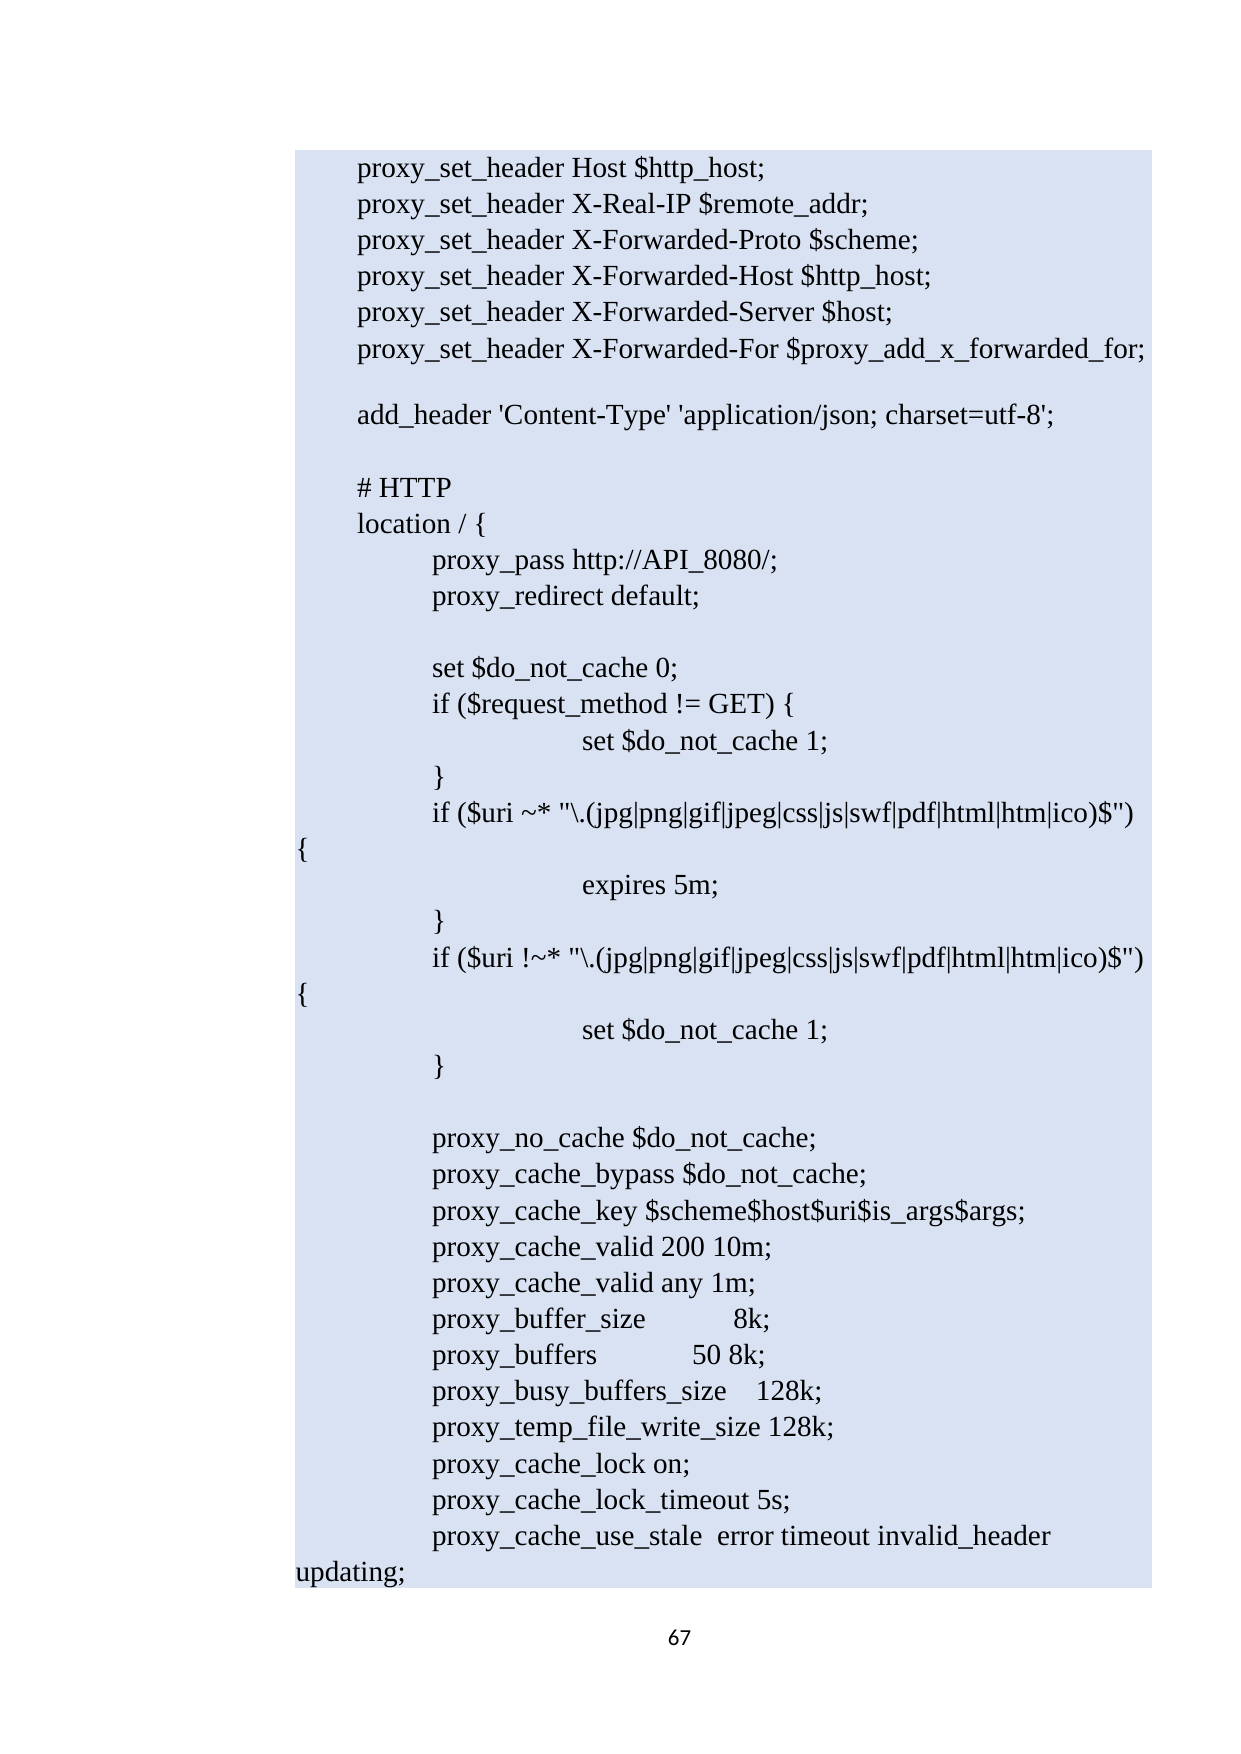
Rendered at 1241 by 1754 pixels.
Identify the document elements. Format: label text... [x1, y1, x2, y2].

text proxy_busy_buffers_size 128k; [295, 1373, 1152, 1407]
text expires 5m; [295, 867, 1152, 901]
text # HTTP [295, 470, 1152, 503]
text proxy_set_header X-Forwarded-Host $http_host; [295, 258, 1152, 292]
text set $do_not_cache 1; [295, 723, 1152, 756]
text proxy_temp_file_write_size 128k; [295, 1409, 1152, 1443]
text set $do_not_cache 0; [295, 651, 1152, 684]
text proxy_cache_lock_timeout 5s; [295, 1482, 1152, 1515]
text proxy_set_header X-Real-IP $remote_addr; [295, 186, 1152, 220]
text proxy_set_header X-Forwarded-For $proxy_add_x_forwarded_for; [295, 331, 1152, 364]
text proxy_cache_lock on; [295, 1446, 1152, 1479]
text proxy_pass http://API_8080/; [295, 542, 1152, 576]
text } [295, 1048, 1152, 1082]
text proxy_redirect default; [295, 578, 1152, 612]
text proxy_cache_valid any 1m; [295, 1265, 1152, 1298]
text add_header 'Content-Type' 'application/json; charset=utf-8'; [295, 397, 1152, 431]
text proxy_cache_key $scheme$host$uri$is_args$args; [295, 1193, 1152, 1226]
text location / { [295, 506, 1152, 539]
text proxy_no_cache $do_not_cache; [295, 1120, 1152, 1154]
text } [295, 759, 1152, 792]
text proxy_cache_valid 200 10m; [295, 1229, 1152, 1262]
text proxy_set_header X-Forwarded-Proto $scheme; [295, 222, 1152, 256]
text proxy_buffer_size 8k; [295, 1301, 1152, 1335]
text if ($uri !~* "\.(jpg|png|gif|jpeg|css|js|swf|pdf|html|htm|ico)$") { [295, 940, 1152, 1009]
text proxy_buffers 50 8k; [295, 1337, 1152, 1371]
text } [295, 903, 1152, 937]
text proxy_cache_bypass $do_not_cache; [295, 1157, 1152, 1190]
text proxy_set_header X-Forwarded-Server $host; [295, 294, 1152, 328]
text if ($request_method != GET) { [295, 687, 1152, 720]
text if ($uri ~* "\.(jpg|png|gif|jpeg|css|js|swf|pdf|html|htm|ico)$") { [295, 795, 1152, 865]
text proxy_cache_use_stale error timeout invalid_header updating; [295, 1518, 1152, 1588]
text set $do_not_cache 1; [295, 1012, 1152, 1046]
text proxy_set_header Host $http_host; [295, 150, 1152, 183]
